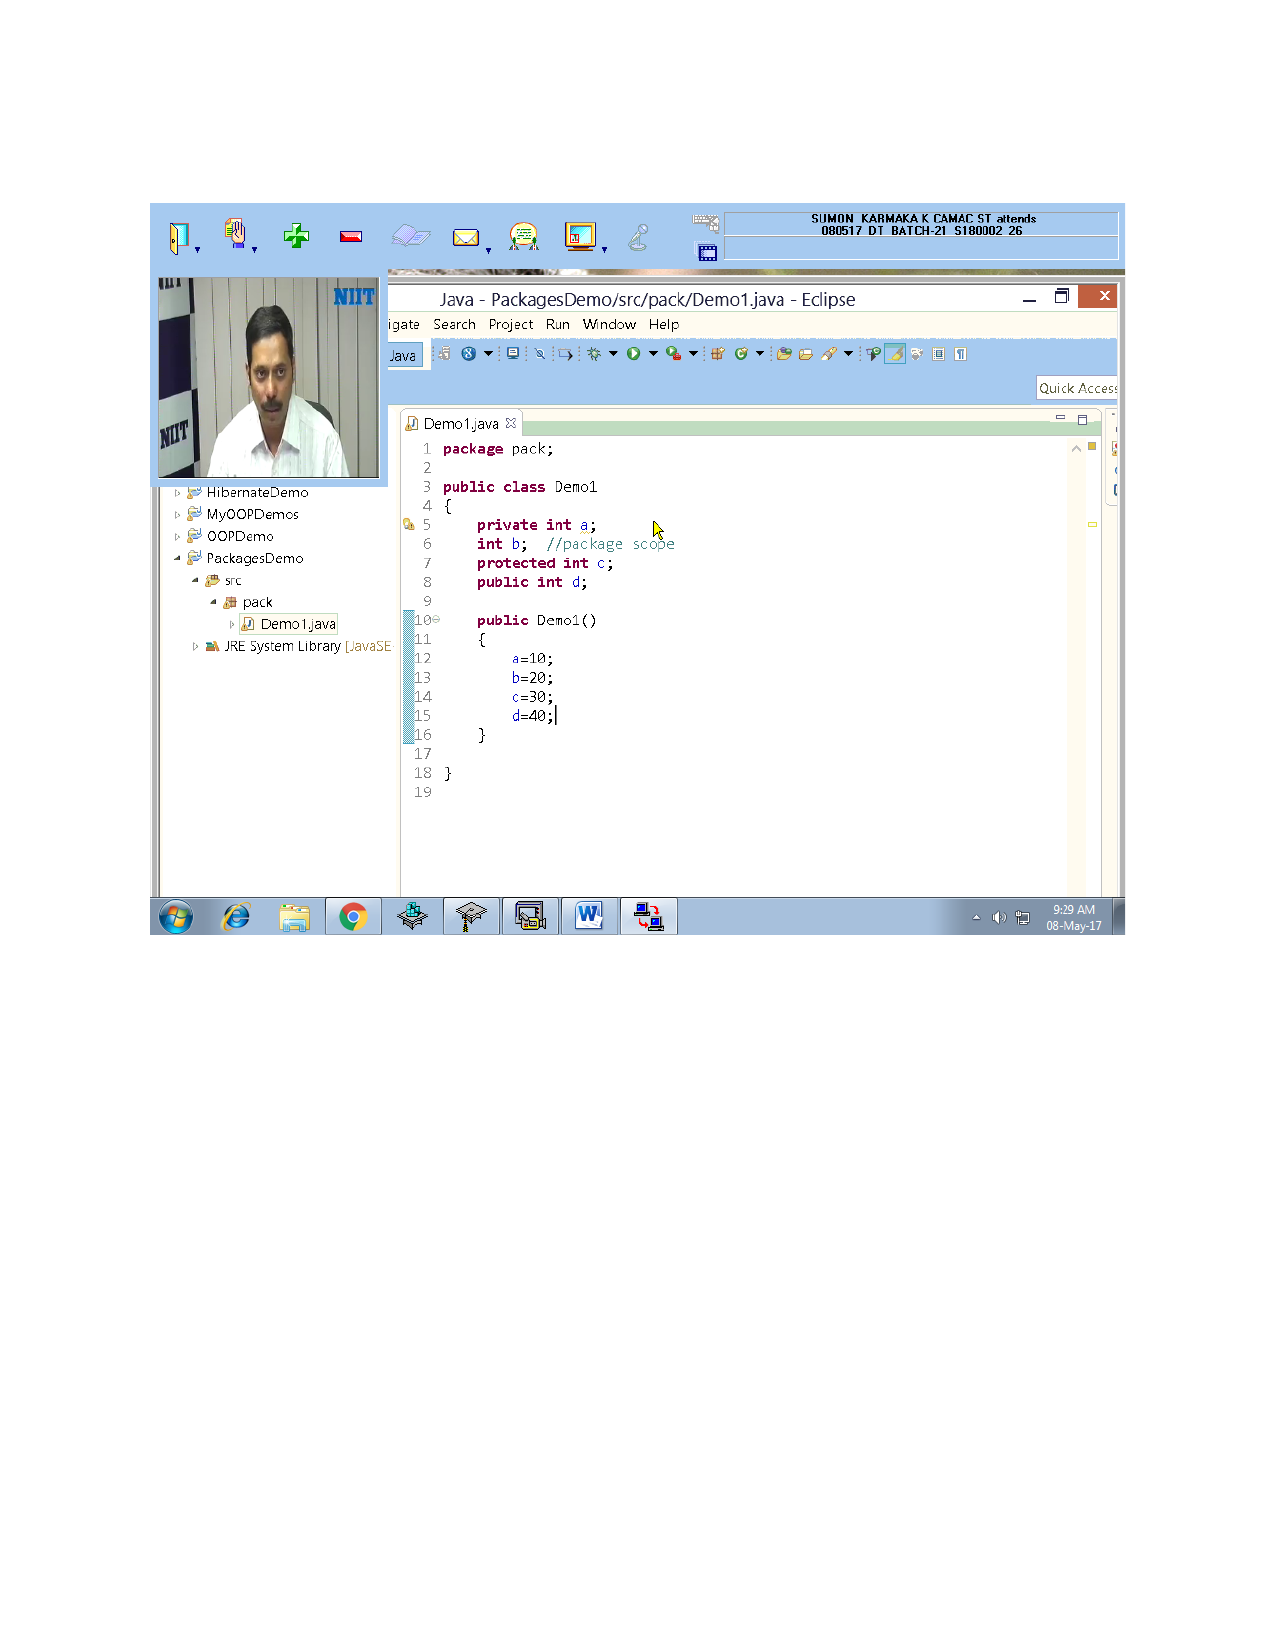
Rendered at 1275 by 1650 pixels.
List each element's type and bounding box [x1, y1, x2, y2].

picture [150, 203, 1125, 935]
